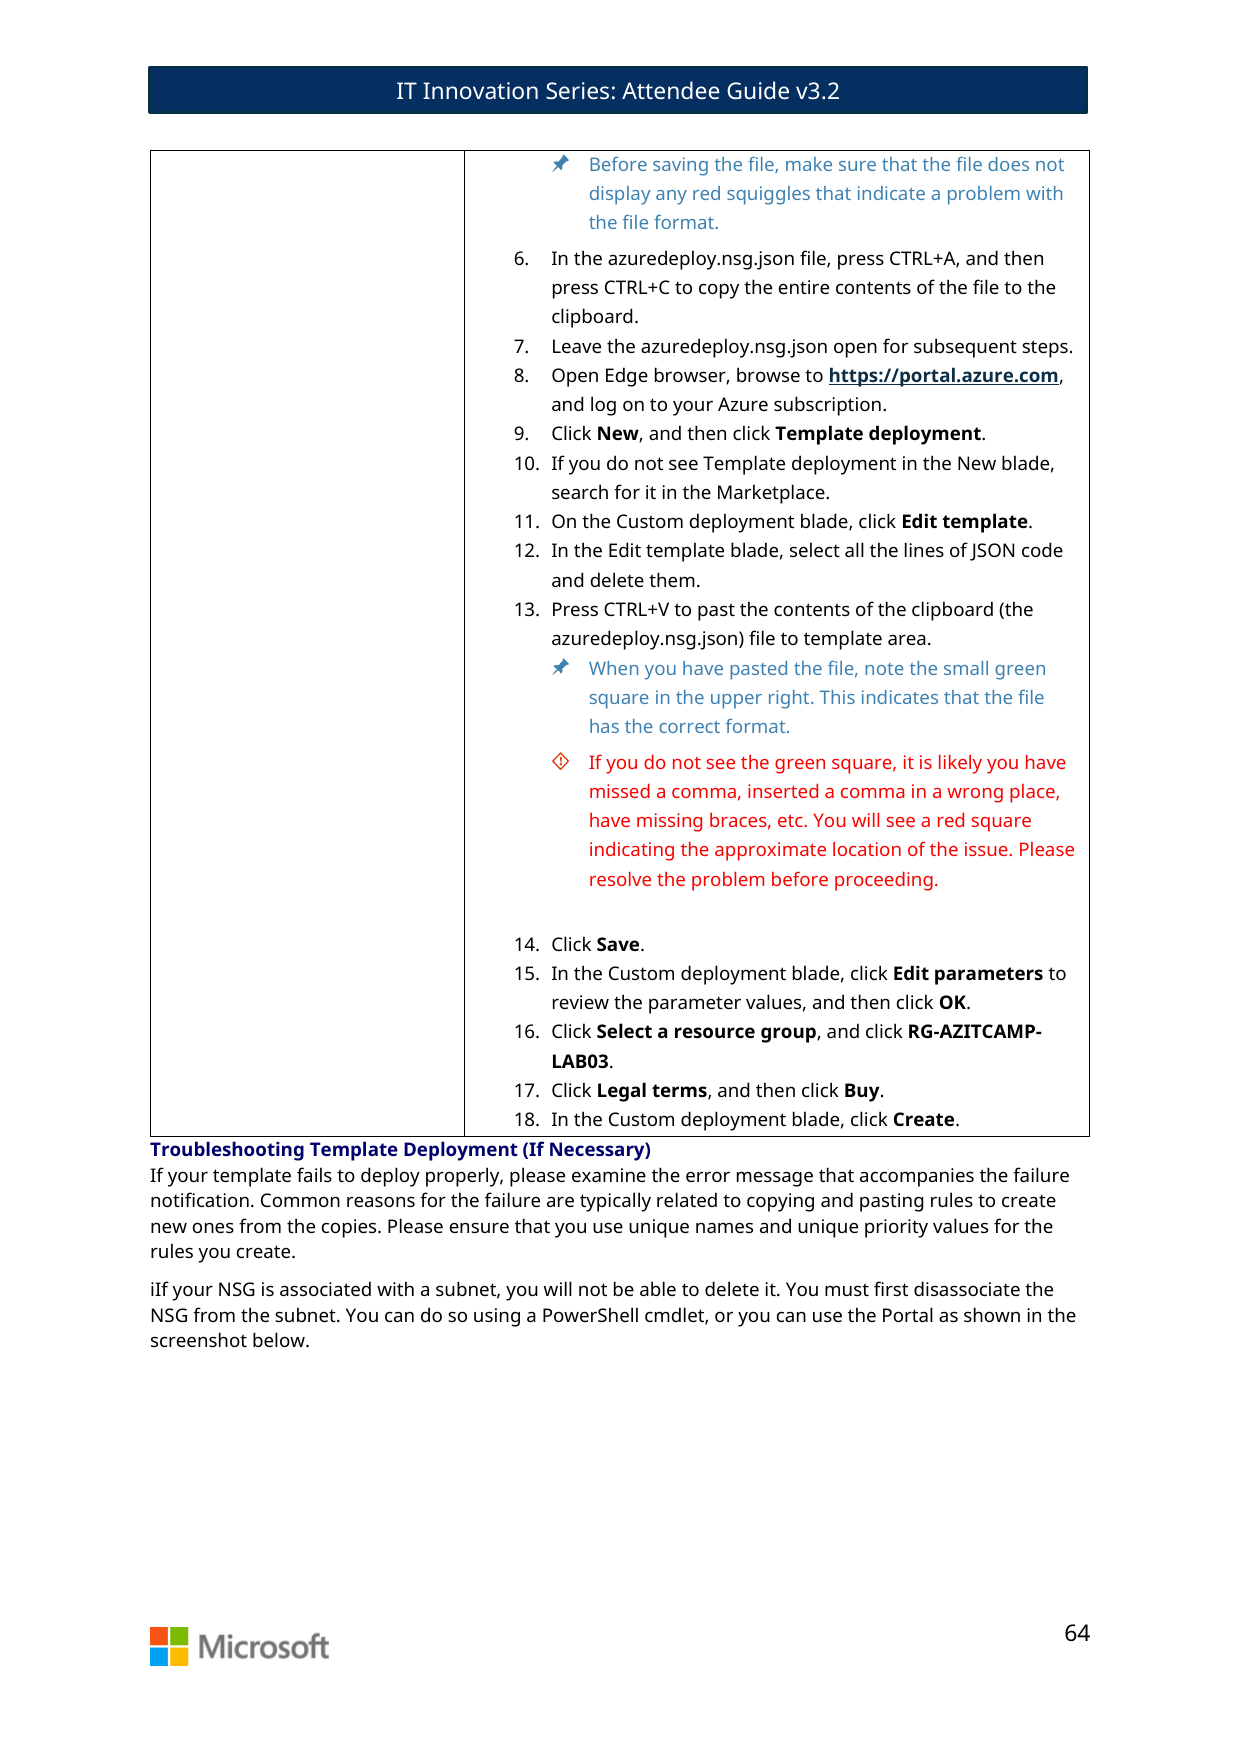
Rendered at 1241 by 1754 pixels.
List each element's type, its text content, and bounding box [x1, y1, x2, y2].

picture [150, 1627, 330, 1666]
text If your template fails to deploy properly, please examine the error message that accompanies the failure notification. Common reasons for the failure are typically related to copying and pasting rules to create new ones from the copies. Please ensure that you use unique names and unique priority values for the rules you create. [150, 1162, 1090, 1264]
text iIf your NSG is associated with a subnet, you will not be able to delete it. You must first disassociate the NSG from the subnet. You can do so using a PowerShell cmdlet, or you can use the Portal as shown in the screenshot below. [150, 1277, 1090, 1353]
picture [552, 658, 569, 675]
picture [552, 752, 569, 770]
picture [552, 154, 569, 172]
text Troubleshooting Template Deployment (If Necessary) [150, 1137, 1090, 1162]
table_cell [465, 151, 1089, 1136]
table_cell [151, 151, 464, 1136]
